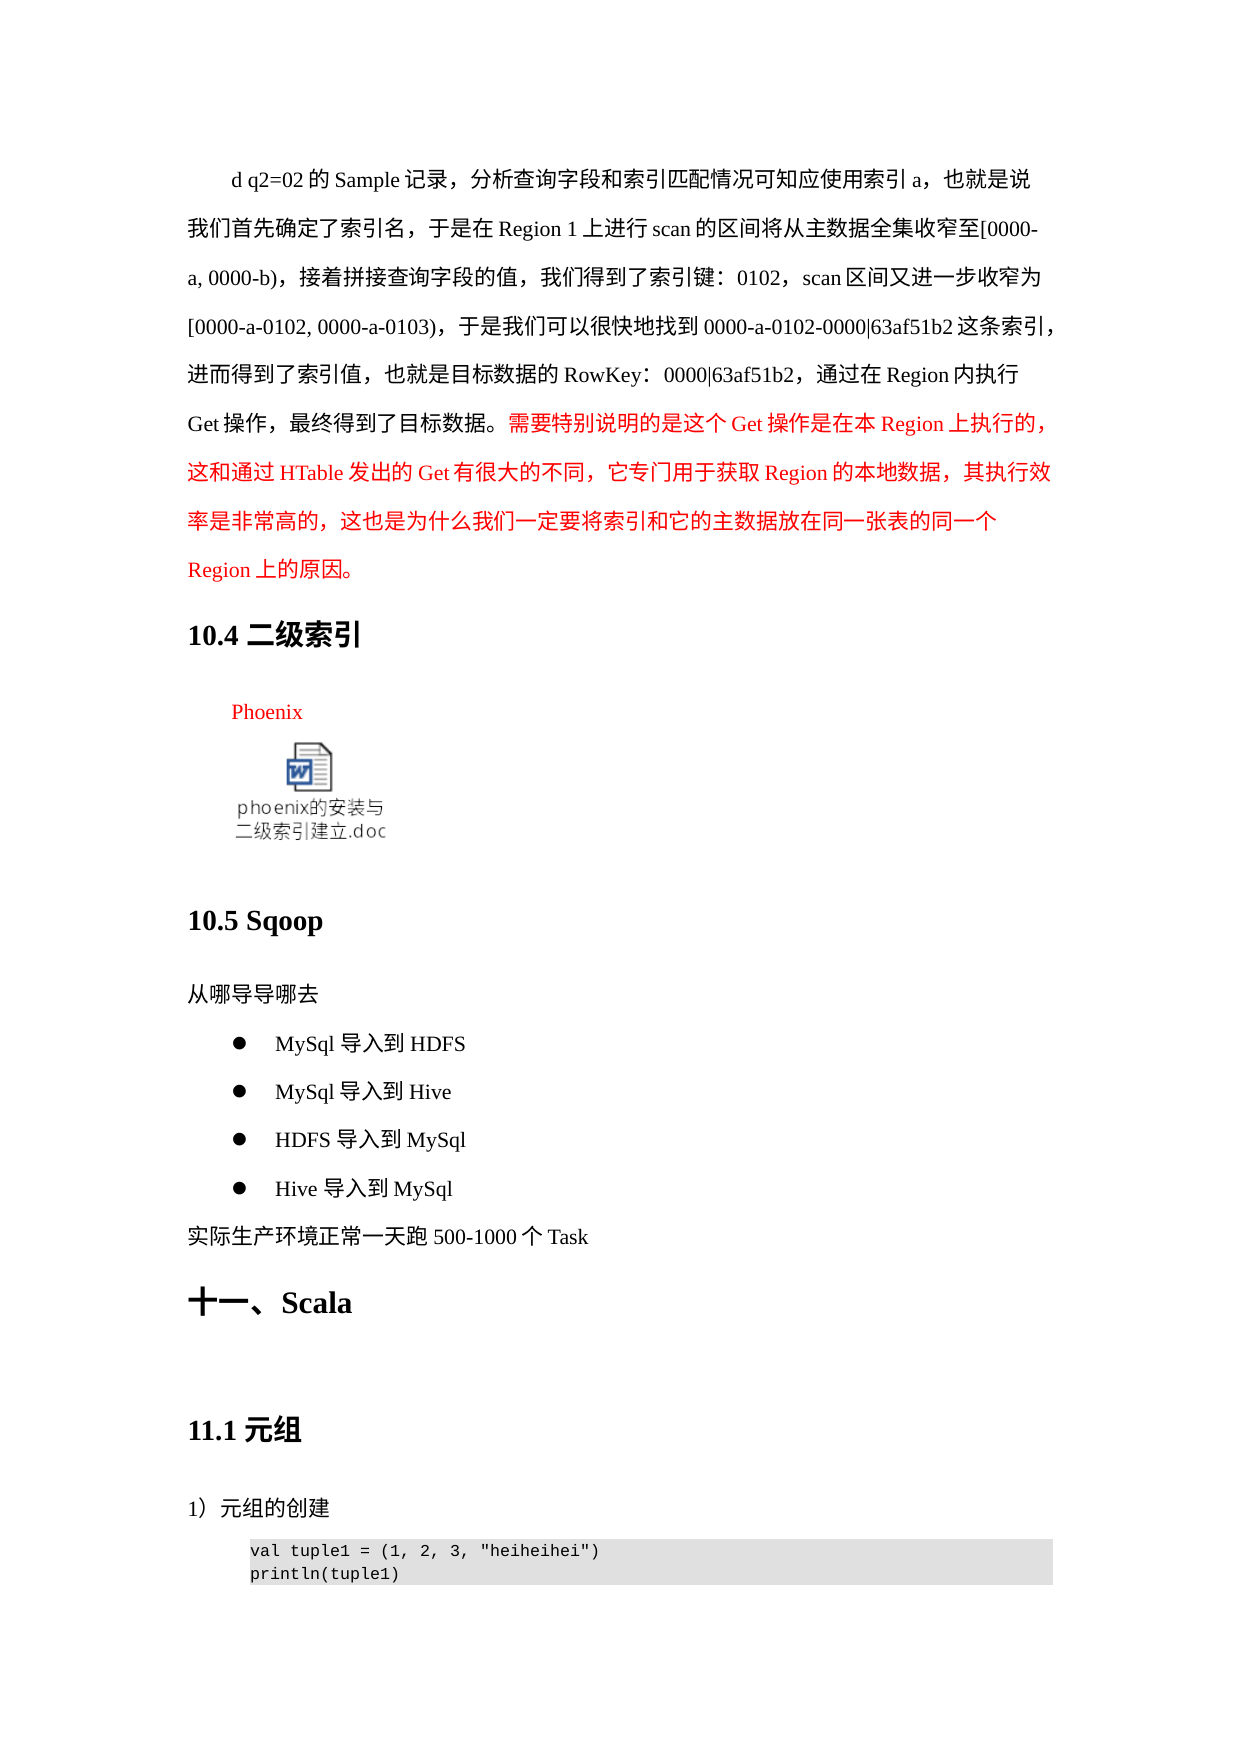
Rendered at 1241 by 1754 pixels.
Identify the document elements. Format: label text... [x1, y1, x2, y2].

list Hive 导入到MySql [231, 1170, 1053, 1203]
subtitle 10.5 Sqoop [187, 888, 1053, 953]
text d q2=02的Sample记录，分析查询字段和索引匹配情况可知应使用索引a，也就是说我们首先确定了索引名，于是在Region 1上进行scan的区间将从主数据全集收窄至[0000-a, 0000-b)，接着拼接查询字段的值，我们得到了索引键：0102，scan区间又进一步收窄为[0000-a-0102, 0000-a-0103)，于是我们可以很快地找到0000-a-0102-0000|63af51b2这条索引，进而得到了索引值，也就是目标数据的RowKey：0000|63af51b2，通过在Region内执行Get操作，最终得到了目标数据。需要特别说明的是这个Get操作是在本Region上执行的，这和通过HTable发出的Get有很大的不同，它专门用于获取Region的本地数据，其执行效率是非常高的，这也是为什么我们一定要将索引和它的主数据放在同一张表的同一个Region上的原因。 [187, 162, 1053, 584]
list HDFS 导入到MySql [231, 1122, 1053, 1154]
text 从哪导导哪去 [187, 977, 1053, 1009]
subtitle 10.4 二级索引 [187, 600, 1053, 665]
text val tuple1 = (1, 2, 3, "heiheihei") [250, 1539, 1053, 1562]
subtitle 十一、Scala [187, 1267, 1053, 1332]
subtitle 11.1 元组 [187, 1395, 1053, 1460]
text Phoenix [187, 696, 1053, 728]
text 实际生产环境正常一天跑 500-1000个Task [187, 1218, 1053, 1251]
text 1）元组的创建 [187, 1491, 1053, 1523]
list MySql导入到Hive [231, 1073, 1053, 1106]
list MySql 导入到HDFS [231, 1025, 1053, 1058]
text println(tuple1) [250, 1562, 1053, 1585]
